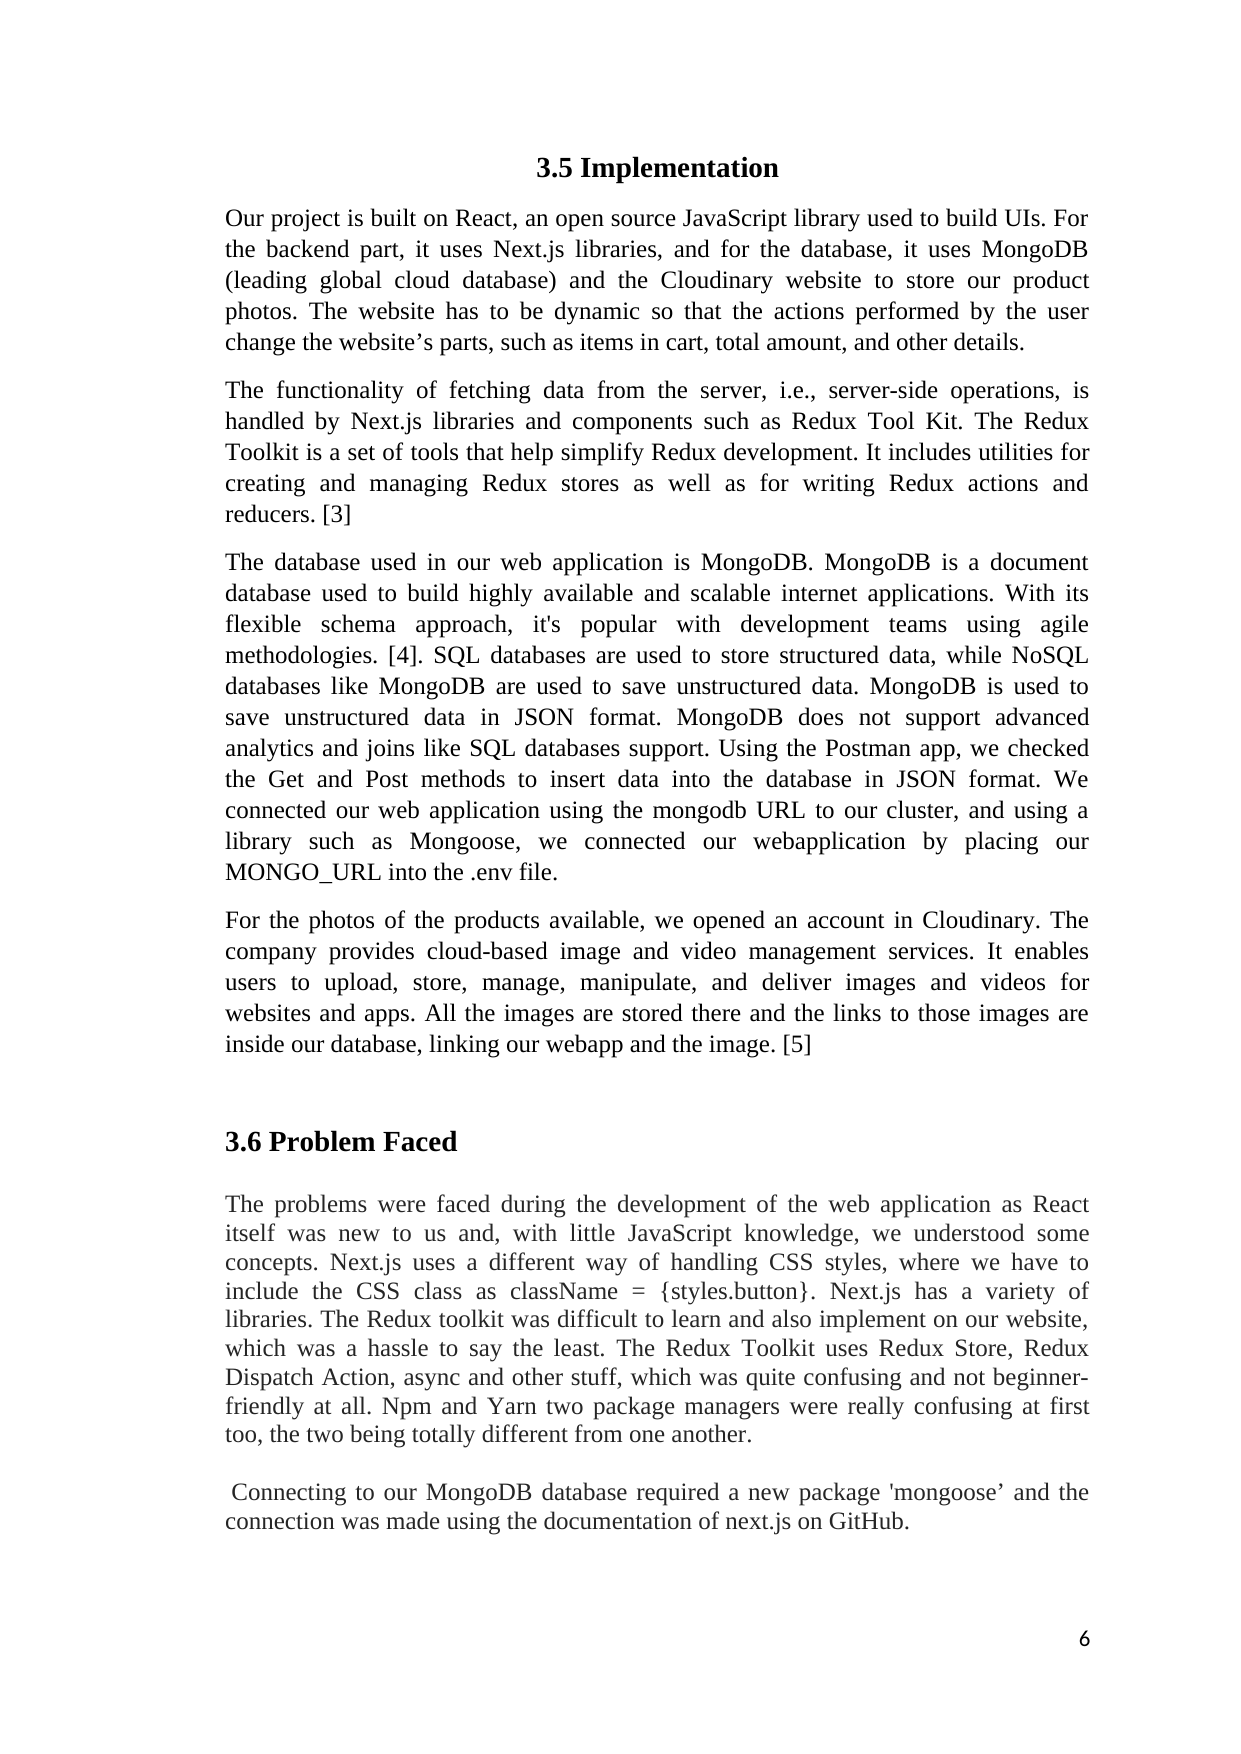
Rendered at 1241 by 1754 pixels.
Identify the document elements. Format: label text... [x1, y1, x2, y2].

text Connecting to our MongoDB database required a new package 'mongoose’ and the connection was made using the documentation of next.js on GitHub. [225, 1477, 1090, 1535]
text 3.6 Problem Faced [225, 1124, 1090, 1158]
text The database used in our web application is MongoDB. MongoDB is a document database used to build highly available and scalable internet applications. With its flexible schema approach, it's popular with development teams using agile methodologies. [4]. SQL databases are used to store structured data, while NoSQL databases like MongoDB are used to save unstructured data. MongoDB is used to save unstructured data in JSON format. MongoDB does not support advanced analytics and joins like SQL databases support. Using the Postman app, we checked the Get and Post methods to insert data into the database in JSON format. We connected our web application using the mongodb URL to our cluster, and using a library such as Mongoose, we connected our webapplication by placing our MONGO_URL into the .env file. [225, 547, 1090, 886]
text The functionality of fetching data from the server, i.e., server-side operations, is handled by Next.js libraries and components such as Redux Tool Kit. The Redux Toolkit is a set of tools that help simplify Redux development. It includes utilities for creating and managing Redux stores as well as for writing Redux actions and reducers. [3] [225, 375, 1090, 528]
text 3.5 Implementation [225, 150, 1090, 183]
text Our project is built on React, an open source JavaScript library used to build UIs. For the backend part, it uses Next.js libraries, and for the database, it uses MongoDB (leading global cloud database) and the Cloudinary website to store our product photos. The website has to be dynamic so that the actions performed by the user change the website’s parts, such as items in cart, total amount, and other details. [225, 203, 1090, 356]
text For the photos of the products available, we opened an account in Cloudinary. The company provides cloud-based image and video management services. It enables users to upload, store, manage, manipulate, and deliver images and videos for websites and apps. All the images are stored there and the links to those images are inside our database, linking our webapp and the image. [5] [225, 905, 1090, 1058]
text The problems were faced during the development of the web application as React itself was new to us and, with little JavaScript knowledge, we understood some concepts. Next.js uses a different way of handling CSS styles, where we have to include the CSS class as className = {styles.button}. Next.js has a variety of libraries. The Redux toolkit was difficult to learn and also implement on our website, which was a hassle to say the least. The Redux Toolkit uses Redux Store, Redux Dispatch Action, async and other stuff, which was quite confusing and not beginner-friendly at all. Npm and Yarn two package managers were really confusing at first too, the two being totally different from one another. [225, 1189, 1090, 1448]
